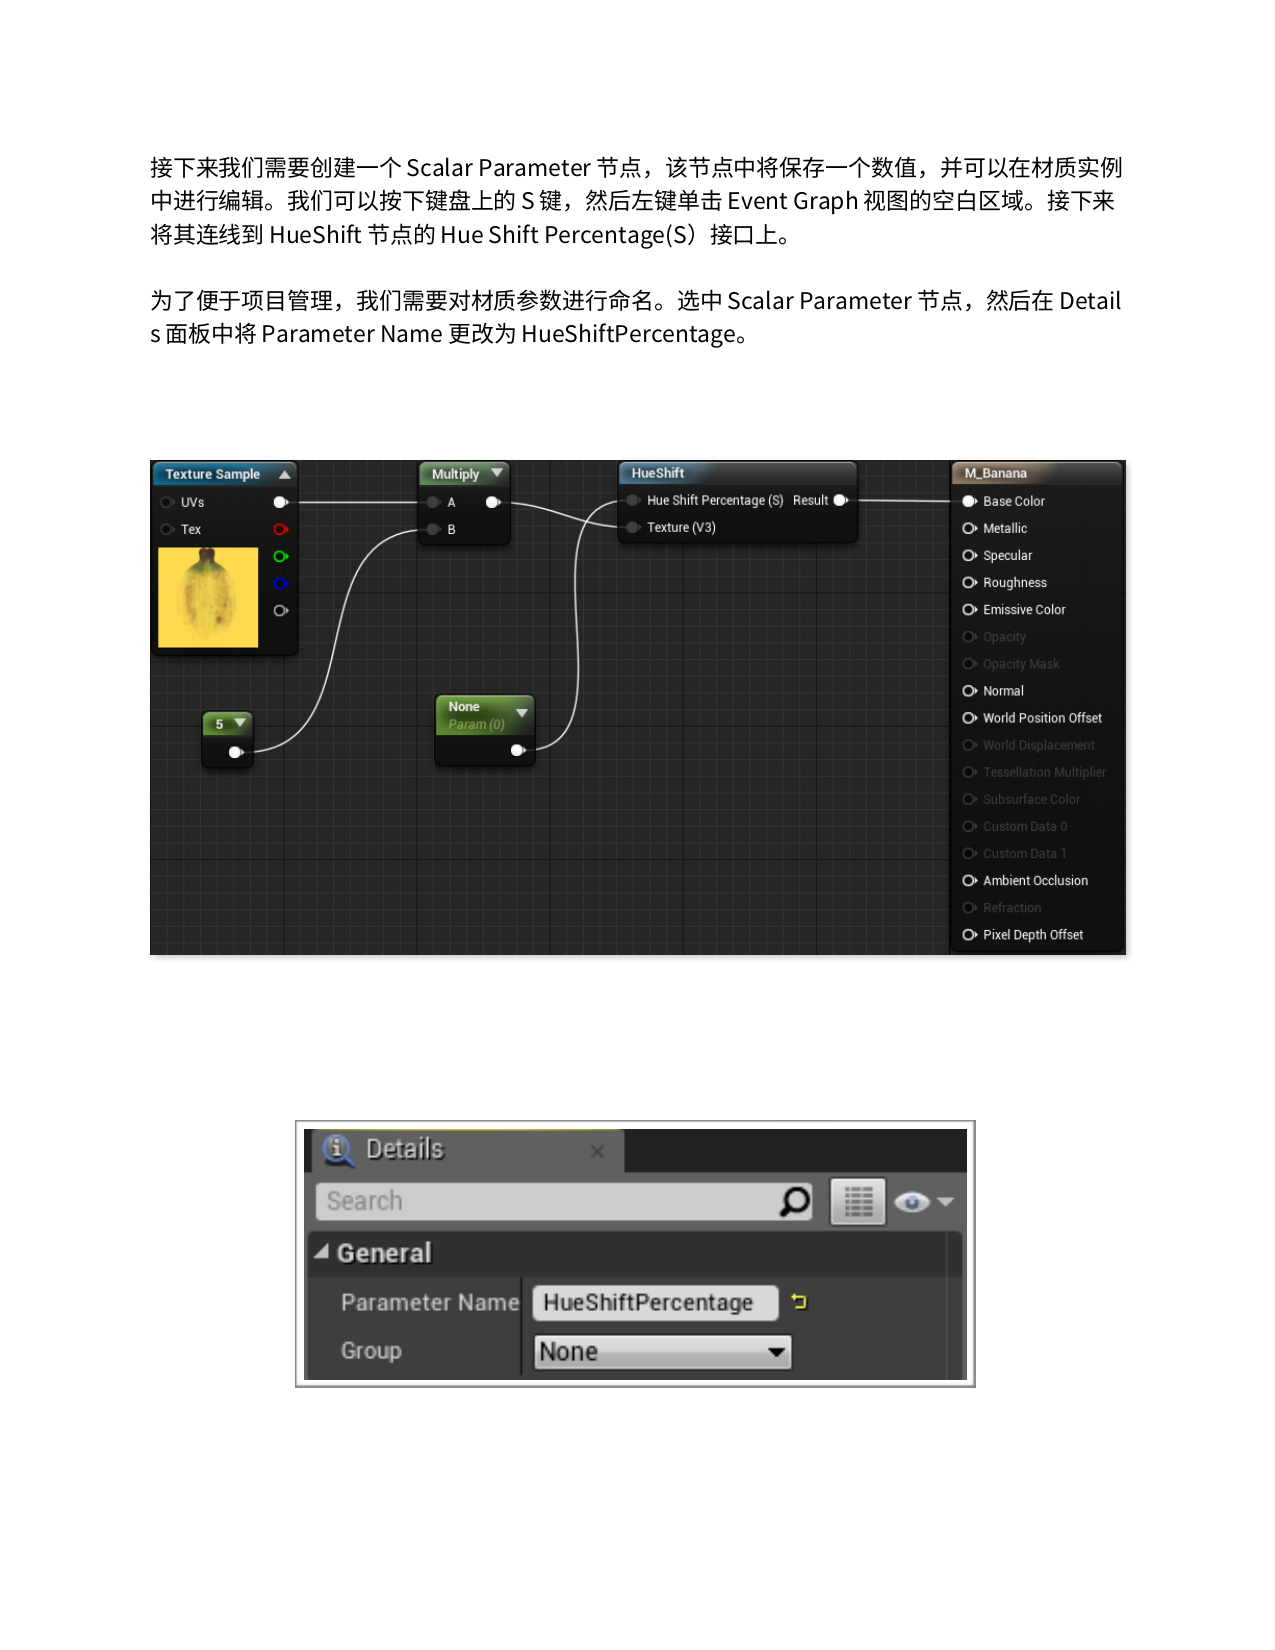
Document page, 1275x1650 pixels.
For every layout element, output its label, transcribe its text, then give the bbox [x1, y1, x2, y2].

text 接下来我们需要创建一个Scalar Parameter节点，该节点中将保存一个数值，并可以在材质实例中进行编辑。我们可以按下键盘上的S键，然后左键单击Event Graph视图的空白区域。接下来将其连线到HueShift节点的Hue Shift Percentage(S）接口上。 [150, 150, 1125, 250]
picture [295, 1120, 976, 1388]
picture [150, 460, 1126, 955]
text 为了便于项目管理，我们需要对材质参数进行命名。选中Scalar Parameter节点，然后在Details面板中将Parameter Name更改为HueShiftPercentage。 [150, 283, 1125, 349]
